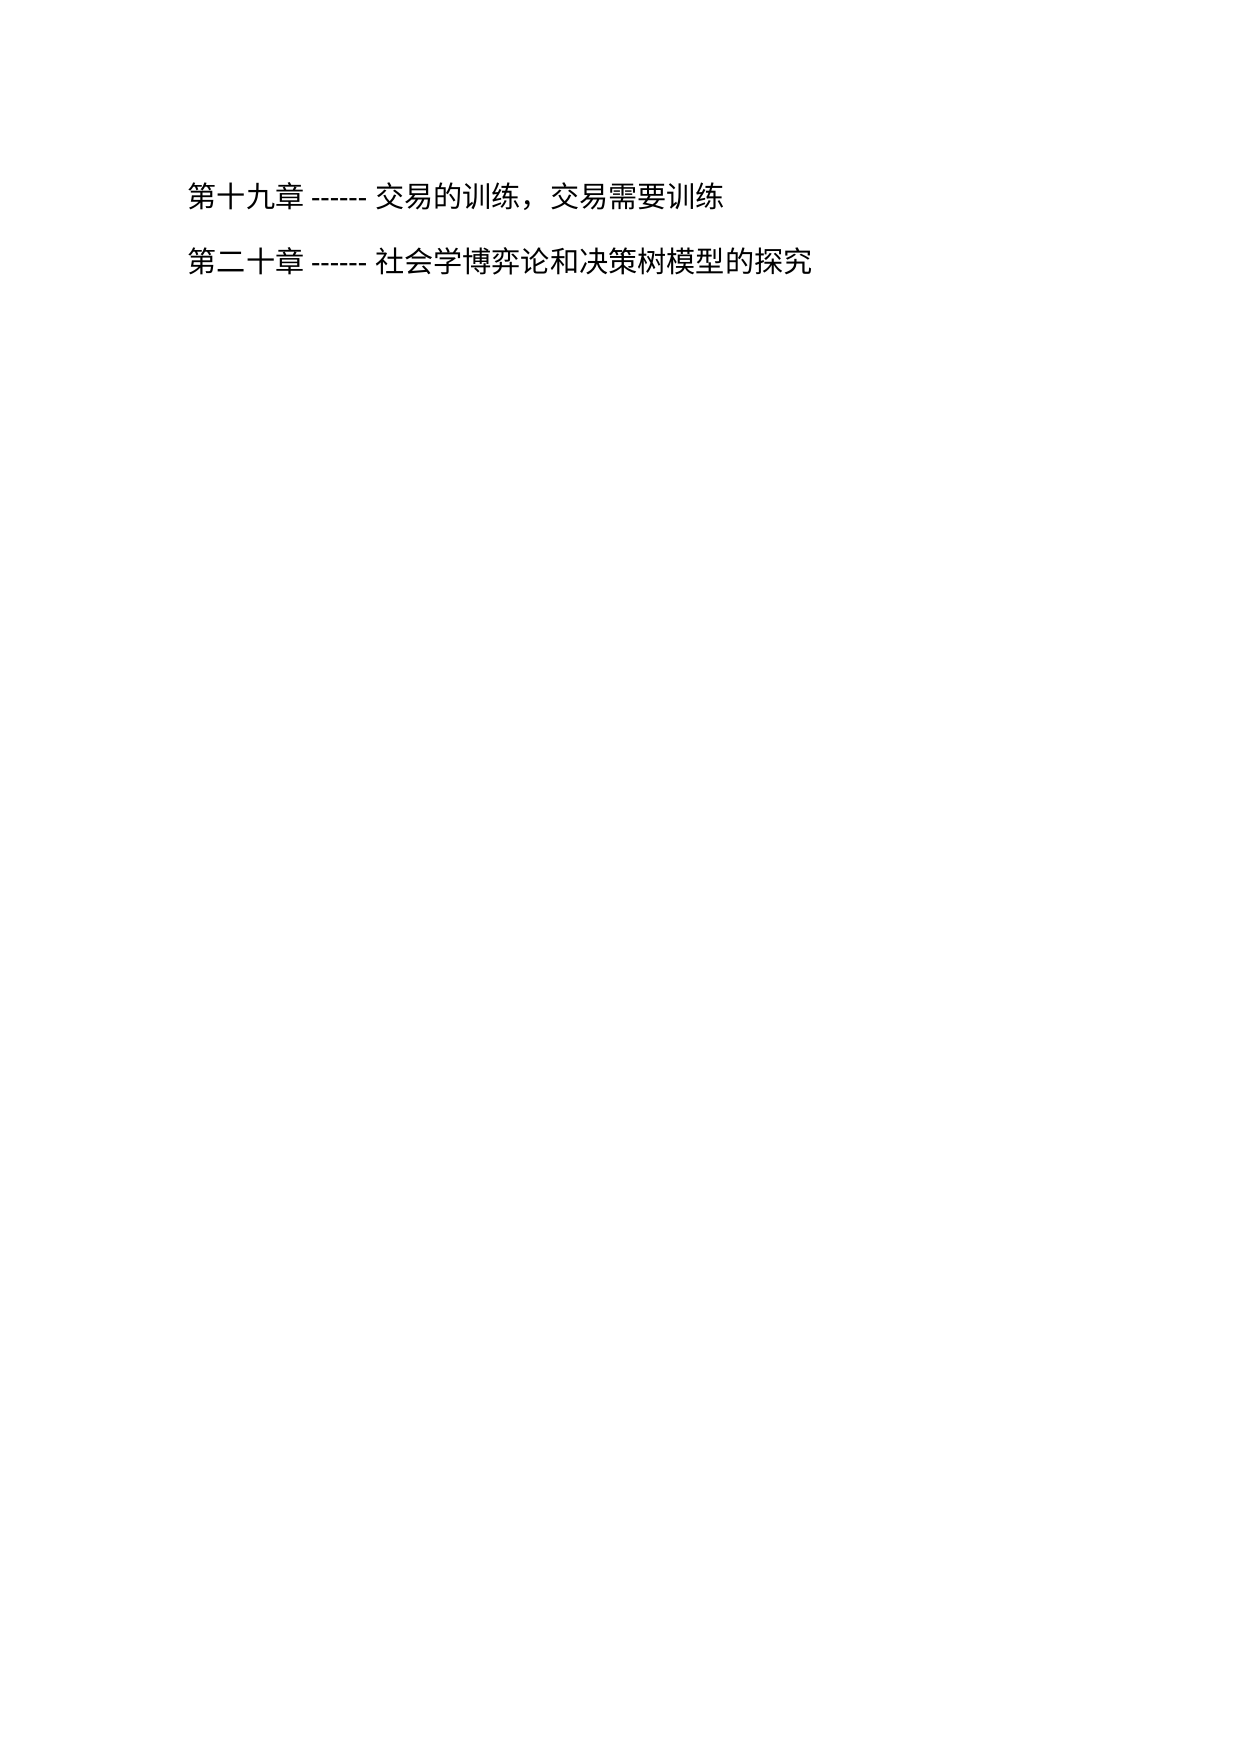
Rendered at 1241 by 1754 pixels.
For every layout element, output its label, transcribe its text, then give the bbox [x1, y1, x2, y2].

text 第二十章 ------ 社会学博弈论和决策树模型的探究 [187, 227, 1053, 292]
text 第十九章 ------ 交易的训练，交易需要训练 [187, 162, 1053, 227]
